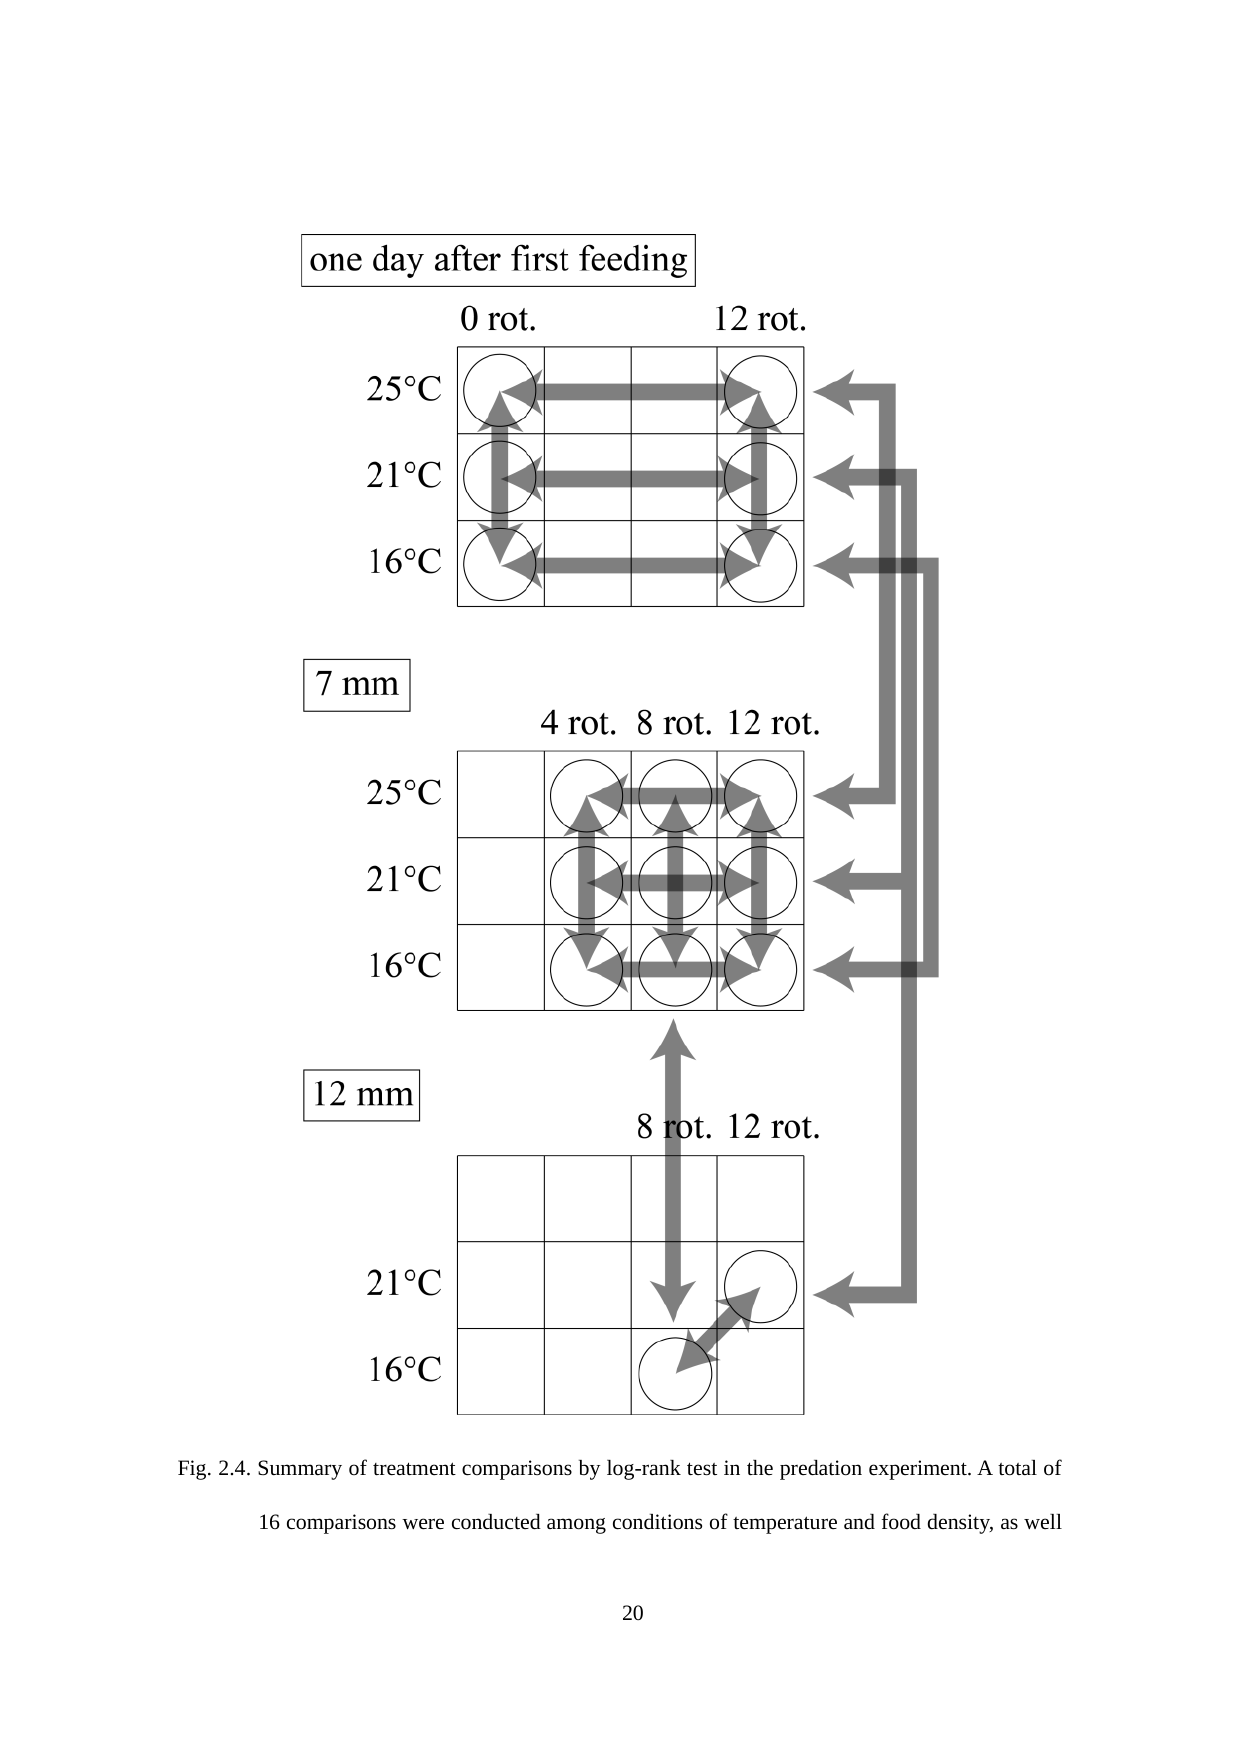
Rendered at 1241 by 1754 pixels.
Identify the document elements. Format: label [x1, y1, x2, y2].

text [177, 1440, 1063, 1549]
picture [301, 234, 939, 1415]
